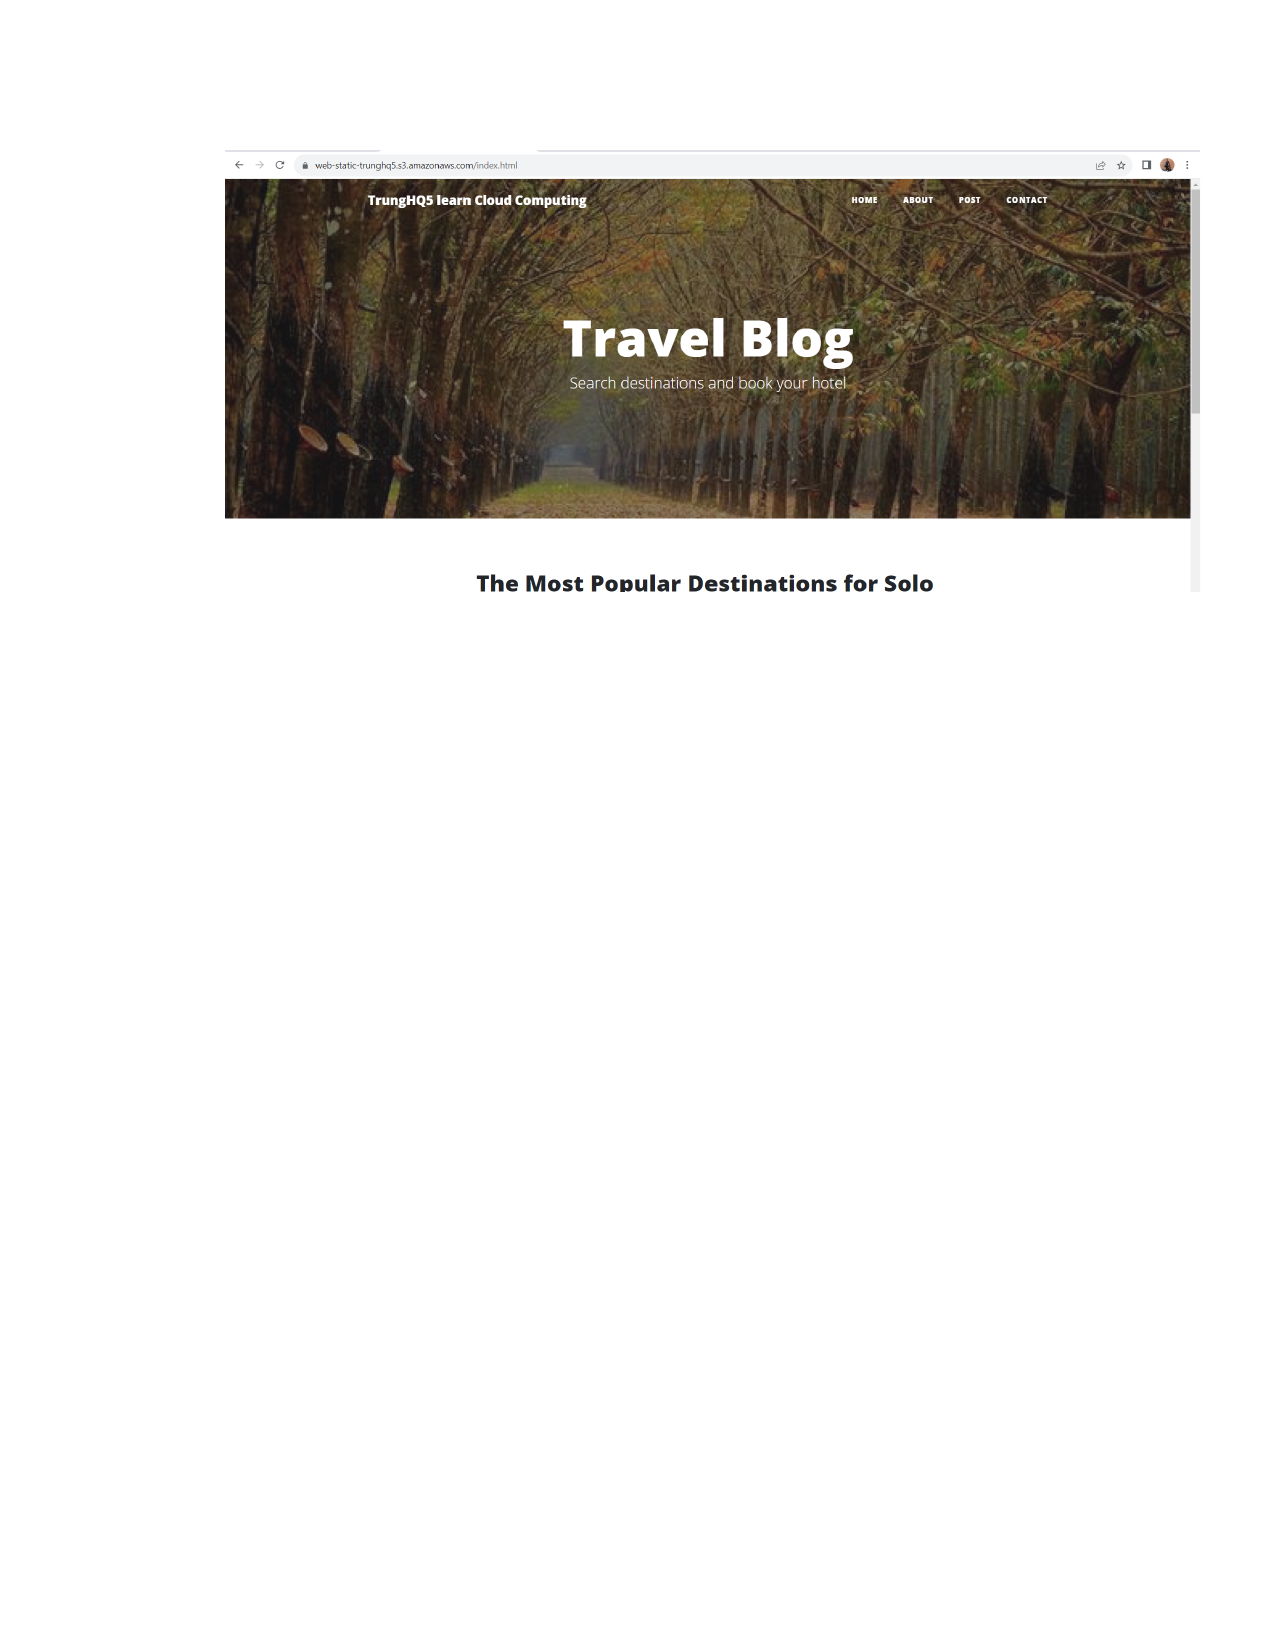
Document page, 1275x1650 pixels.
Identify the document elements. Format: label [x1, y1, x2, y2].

picture [225, 150, 1200, 592]
